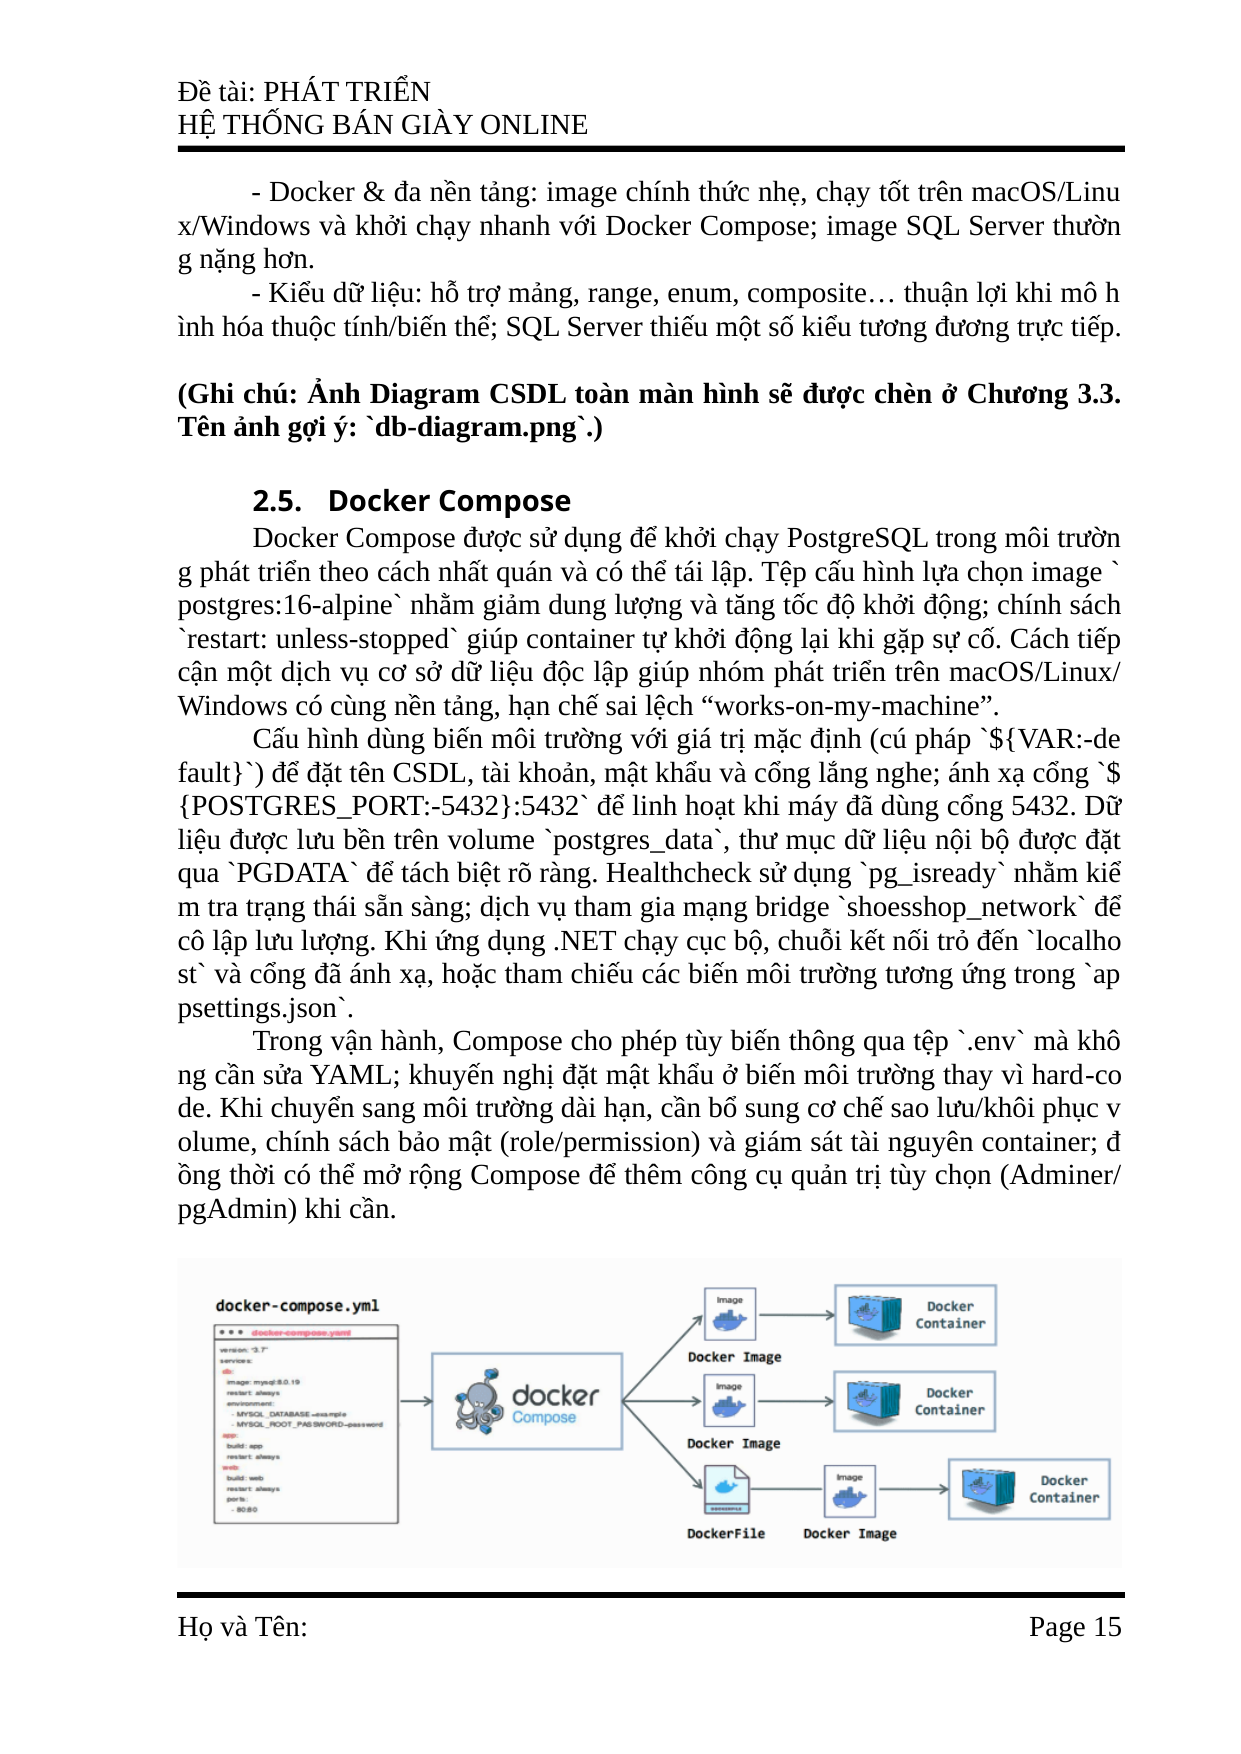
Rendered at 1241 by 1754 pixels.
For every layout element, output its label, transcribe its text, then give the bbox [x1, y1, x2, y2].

text (Ghi chú: Ảnh Diagram CSDL toàn màn hình sẽ được chèn ở Chương 3.3. Tên ảnh gợi ý: `db-diagram.png`.) [177, 376, 1122, 443]
text Docker Compose được sử dụng để khởi chạy PostgreSQL trong môi trường phát triển theo cách nhất quán và có thể tái lập. Tệp cấu hình lựa chọn image `postgres:16-alpine` nhằm giảm dung lượng và tăng tốc độ khởi động; chính sách `restart: unless-stopped` giúp container tự khởi động lại khi gặp sự cố. Cách tiếp cận một dịch vụ cơ sở dữ liệu độc lập giúp nhóm phát triển trên macOS/Linux/Windows có cùng nền tảng, hạn chế sai lệch “works-on-my-machine”. [177, 520, 1122, 721]
text Cấu hình dùng biến môi trường với giá trị mặc định (cú pháp `${VAR:-default}`) để đặt tên CSDL, tài khoản, mật khẩu và cổng lắng nghe; ánh xạ cổng `${POSTGRES_PORT:-5432}:5432` để linh hoạt khi máy đã dùng cổng 5432. Dữ liệu được lưu bền trên volume `postgres_data`, thư mục dữ liệu nội bộ được đặt qua `PGDATA` để tách biệt rõ ràng. Healthcheck sử dụng `pg_isready` nhằm kiểm tra trạng thái sẵn sàng; dịch vụ tham gia mạng bridge `shoesshop_network` để cô lập lưu lượng. Khi ứng dụng .NET chạy cục bộ, chuỗi kết nối trỏ đến `localhost` và cổng đã ánh xạ, hoặc tham chiếu các biến môi trường tương ứng trong `appsettings.json`. [177, 721, 1122, 1023]
picture [177, 1258, 1123, 1568]
text Trong vận hành, Compose cho phép tùy biến thông qua tệp `.env` mà không cần sửa YAML; khuyến nghị đặt mật khẩu ở biến môi trường thay vì hard-code. Khi chuyển sang môi trường dài hạn, cần bổ sung cơ chế sao lưu/khôi phục volume, chính sách bảo mật (role/permission) và giám sát tài nguyên container; đồng thời có thể mở rộng Compose để thêm công cụ quản trị tùy chọn (Adminer/pgAdmin) khi cần. [177, 1023, 1122, 1224]
subtitle Docker Compose [252, 481, 1122, 520]
text - Docker & đa nền tảng: image chính thức nhẹ, chạy tốt trên macOS/Linux/Windows và khởi chạy nhanh với Docker Compose; image SQL Server thường nặng hơn. [177, 174, 1122, 275]
text - Kiểu dữ liệu: hỗ trợ mảng, range, enum, composite… thuận lợi khi mô hình hóa thuộc tính/biến thể; SQL Server thiếu một số kiểu tương đương trực tiếp. [177, 275, 1122, 342]
